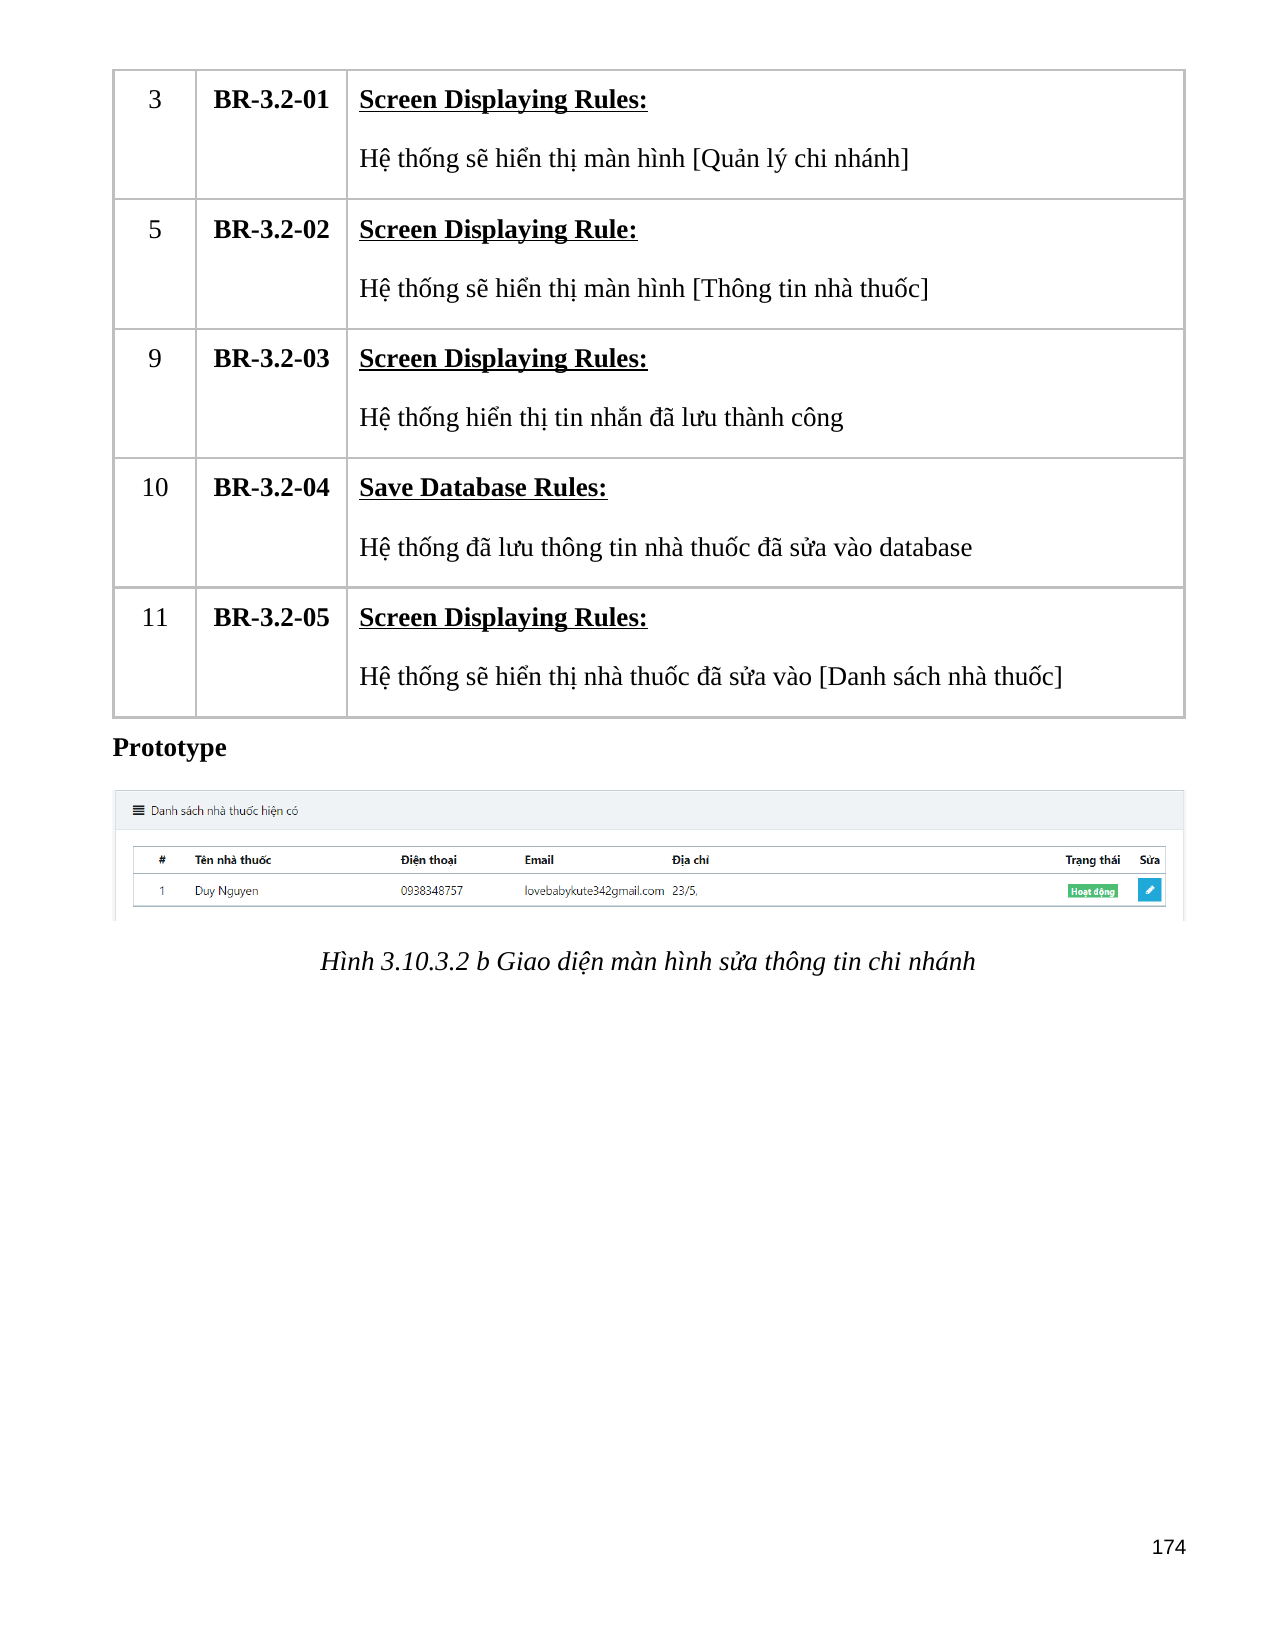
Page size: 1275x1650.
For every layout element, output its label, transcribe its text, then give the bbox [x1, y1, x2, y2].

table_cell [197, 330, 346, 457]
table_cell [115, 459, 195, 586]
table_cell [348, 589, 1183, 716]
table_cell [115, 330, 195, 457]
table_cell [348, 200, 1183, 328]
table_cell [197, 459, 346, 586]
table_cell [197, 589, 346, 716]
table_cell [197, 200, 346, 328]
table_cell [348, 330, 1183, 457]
text Prototype [112, 731, 1186, 762]
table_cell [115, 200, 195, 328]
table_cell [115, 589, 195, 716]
picture [112, 790, 1187, 921]
text Hình 3.10.3.2 b Giao diện màn hình sửa thông tin chi nhánh [112, 945, 1186, 976]
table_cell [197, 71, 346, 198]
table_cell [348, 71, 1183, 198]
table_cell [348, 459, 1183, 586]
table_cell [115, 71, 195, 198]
